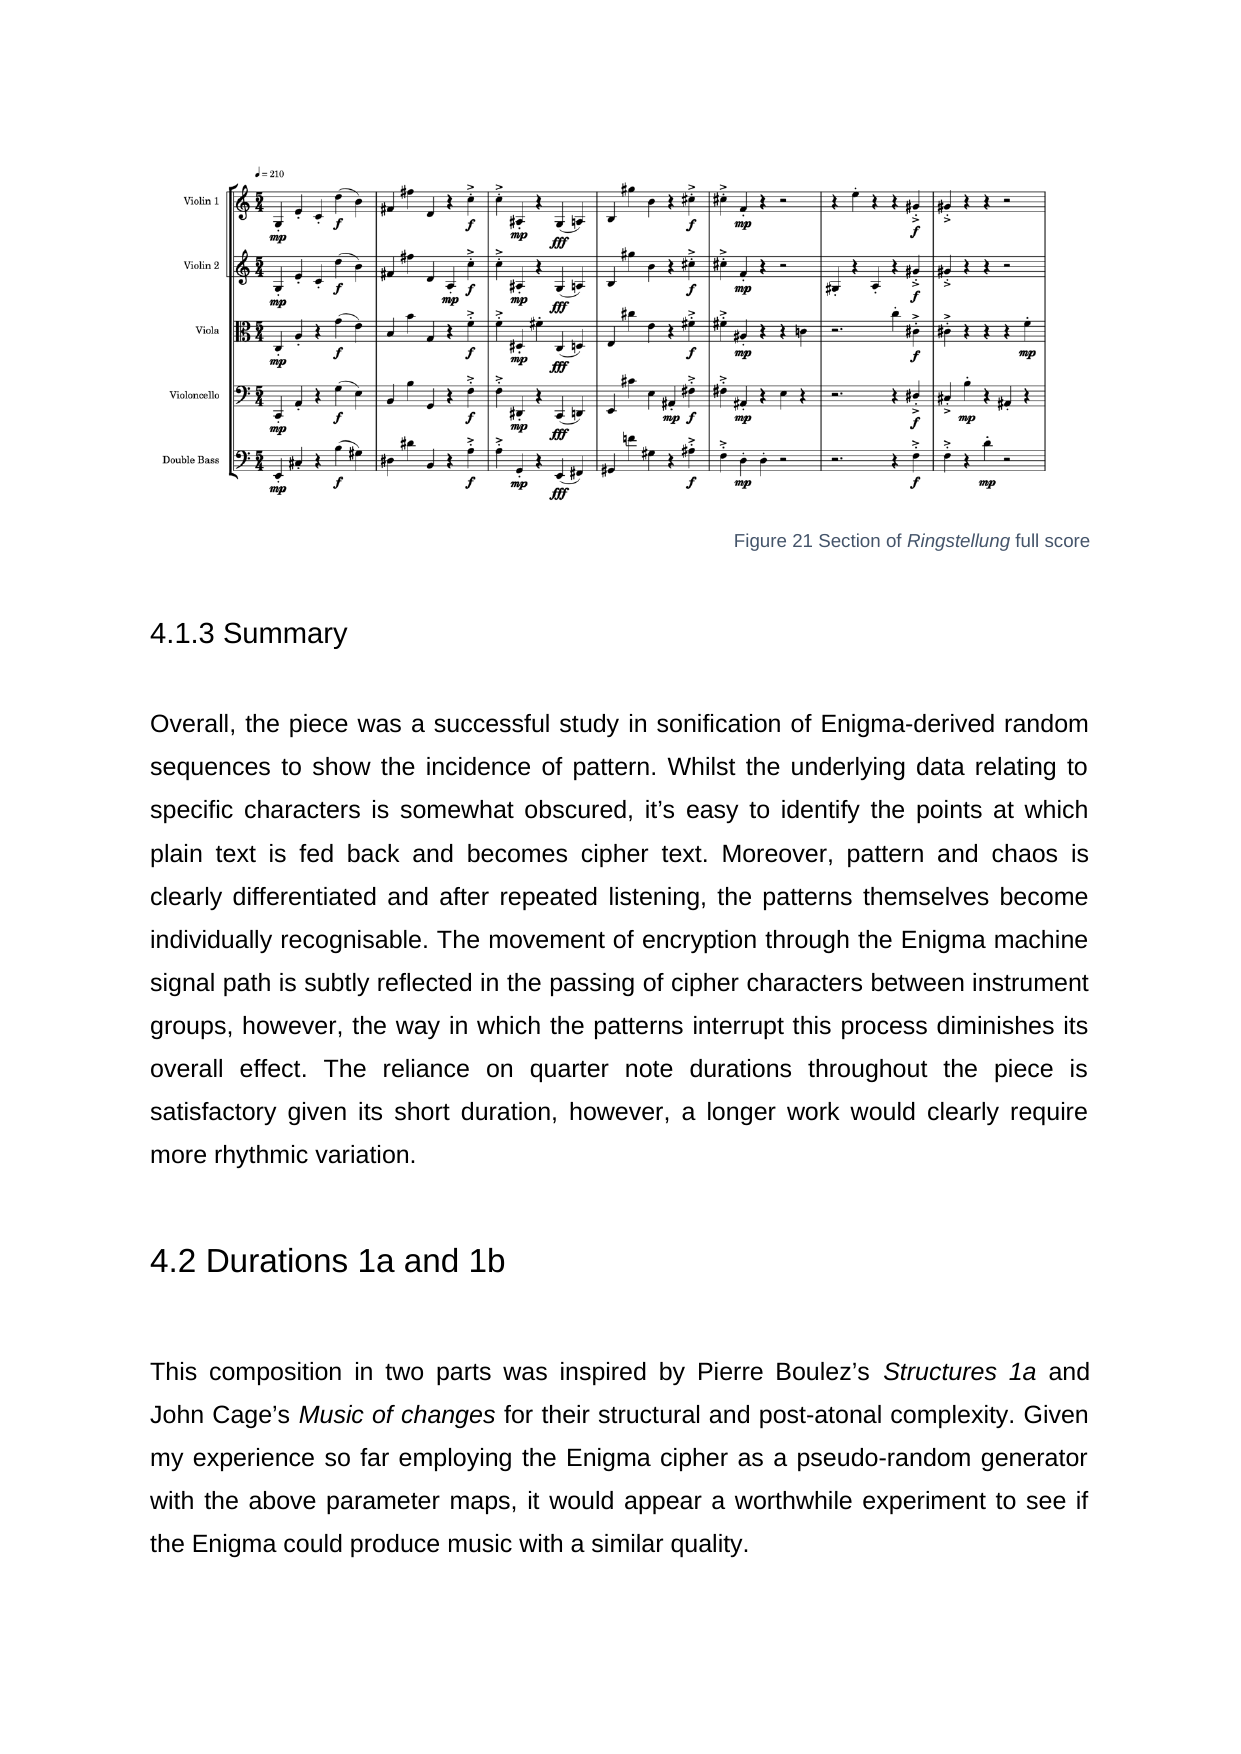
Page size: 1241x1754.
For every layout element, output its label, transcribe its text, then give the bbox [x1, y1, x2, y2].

text Overall, the piece was a successful study in sonification of Enigma-derived random sequences to show the incidence of pattern. Whilst the underlying data relating to specific characters is somewhat obscured, it’s easy to identify the points at which plain text is fed back and becomes cipher text. Moreover, pattern and chaos is clearly differentiated and after repeated listening, the patterns themselves become individually recognisable. The movement of encryption through the Enigma machine signal path is subtly reflected in the passing of cipher characters between instrument groups, however, the way in which the patterns interrupt this process diminishes its overall effect. The reliance on quarter note durations throughout the piece is satisfactory given its short duration, however, a longer work would clearly require more rhythmic variation. [150, 709, 1090, 1169]
text Figure 21 Section of Ringstellung full score [150, 530, 1090, 552]
text 4.1.3 Summary [150, 616, 1090, 649]
text 4.2 Durations 1a and 1b [150, 1241, 1090, 1280]
text This composition in two parts was inspired by Pierre Boulez’s Structures 1a and John Cage’s Music of changes for their structural and post-atonal complexity. Given my experience so far employing the Enigma cipher as a pseudo-random generator with the above parameter maps, it would appear a worthwhile experiment to see if the Enigma could produce music with a similar quality. [150, 1356, 1090, 1558]
picture [150, 150, 1091, 516]
